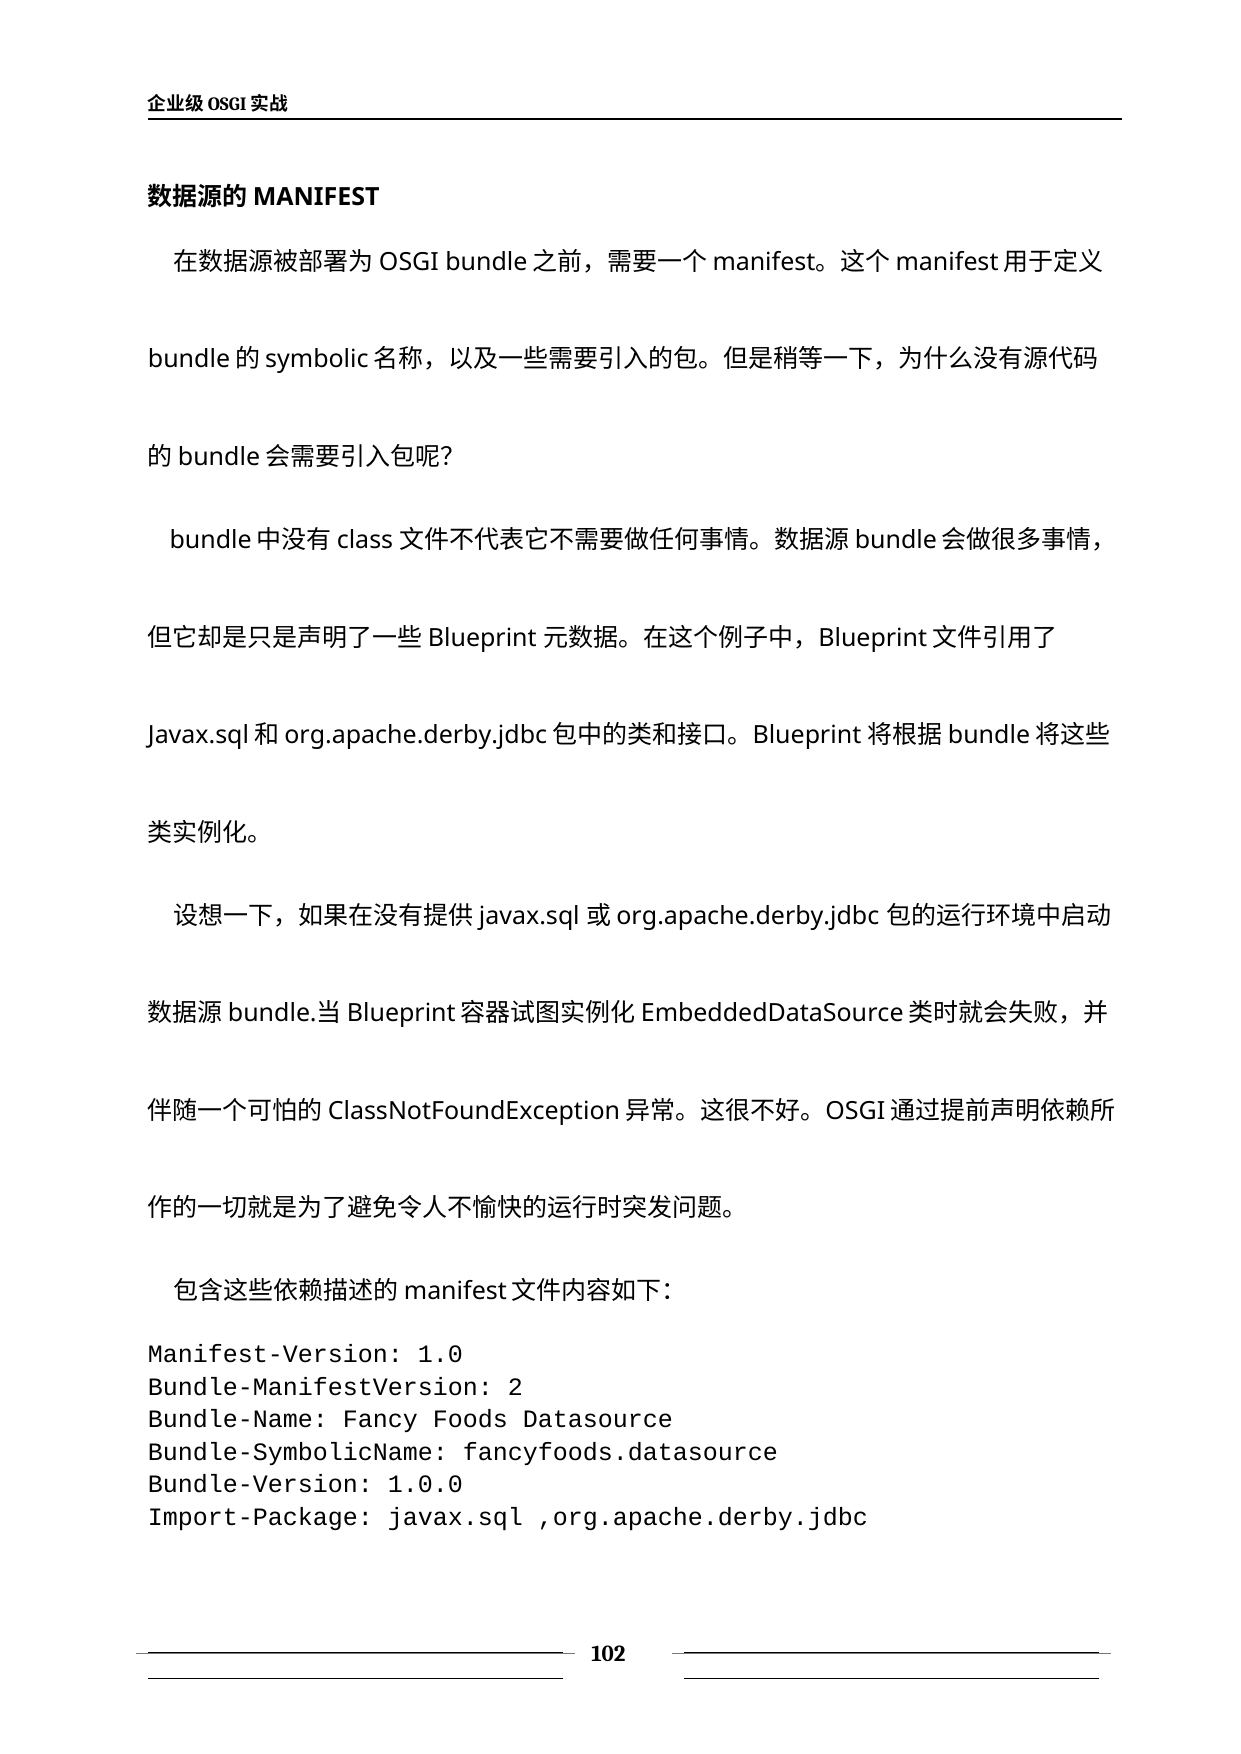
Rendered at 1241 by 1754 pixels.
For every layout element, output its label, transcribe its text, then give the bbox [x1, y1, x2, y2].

text 设想一下，如果在没有提供javax.sql 或org.apache.derby.jdbc 包的运行环境中启动数据源bundle.当Blueprint容器试图实例化EmbeddedDataSource类时就会失败，并伴随一个可怕的ClassNotFoundException异常。这很不好。OSGI通过提前声明依赖所作的一切就是为了避免令人不愉快的运行时突发问题。 [148, 881, 1122, 1238]
text 包含这些依赖描述的manifest文件内容如下： [148, 1256, 1122, 1321]
text Manifest-Version: 1.0 [148, 1339, 1122, 1372]
text 数据源的MANIFEST [148, 162, 1122, 227]
text bundle中没有class 文件不代表它不需要做任何事情。数据源bundle会做很多事情，但它却是只是声明了一些Blueprint 元数据。在这个例子中，Blueprint文件引用了Javax.sql和org.apache.derby.jdbc包中的类和接口。Blueprint 将根据bundle将这些类实例化。 [148, 505, 1122, 863]
text Bundle-SymbolicName: fancyfoods.datasource [148, 1437, 1122, 1469]
text Bundle-ManifestVersion: 2 [148, 1372, 1122, 1404]
text Bundle-Name: Fancy Foods Datasource [148, 1404, 1122, 1437]
text Import-Package: javax.sql ,org.apache.derby.jdbc [148, 1502, 1122, 1534]
text Bundle-Version: 1.0.0 [148, 1469, 1122, 1502]
text 在数据源被部署为OSGI bundle之前，需要一个manifest。这个manifest用于定义bundle的symbolic名称，以及一些需要引入的包。但是稍等一下，为什么没有源代码的bundle会需要引入包呢？ [148, 227, 1122, 487]
